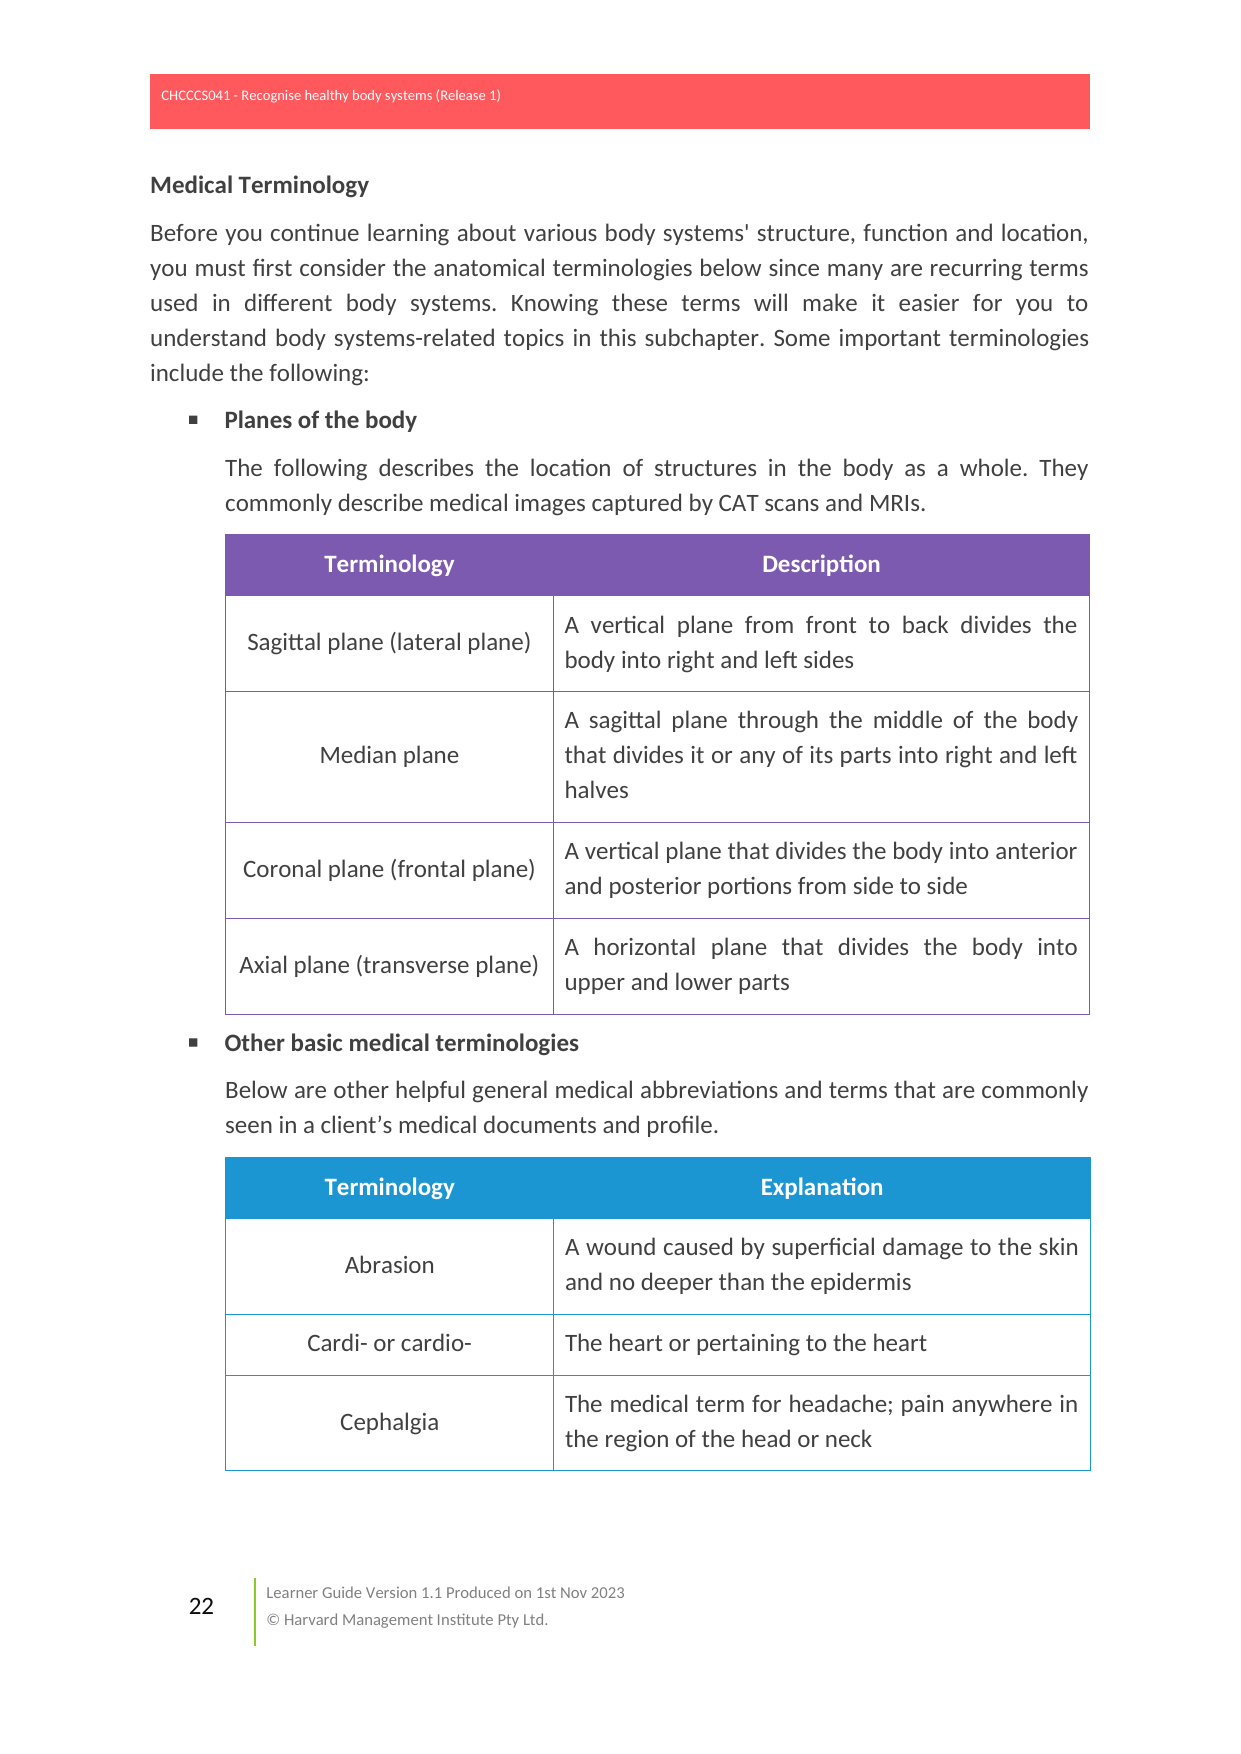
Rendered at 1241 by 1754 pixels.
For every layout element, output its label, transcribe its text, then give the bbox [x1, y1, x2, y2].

table_cell Axial plane (transverse plane) [226, 919, 553, 1013]
table_header Description [554, 535, 1089, 595]
table_cell A sagittal plane through the middle of the body that divides it or any of its parts into right and left halves [554, 692, 1089, 822]
table_cell Cephalgia [226, 1376, 553, 1470]
table_cell A wound caused by superficial damage to the skin and no deeper than the epidermis [554, 1219, 1090, 1314]
table_header Explanation [554, 1158, 1090, 1218]
text Before you continue learning about various body systems' structure, function and location, you must first consider the anatomical terminologies below since many are recurring terms used in different body systems. Knowing these terms will make it easier for you to understand body systems-related topics in this subchapter. Some important terminologies include the following: [150, 217, 1090, 387]
table_cell A horizontal plane that divides the body into upper and lower parts [554, 919, 1089, 1013]
table_header Terminology [226, 535, 553, 595]
table_header Terminology [226, 1158, 553, 1218]
text Medical Terminology [150, 169, 1090, 200]
list Below are other helpful general medical abbreviations and terms that are commonly seen in a client’s medical documents and profile. [225, 1074, 1090, 1140]
list Planes of the body [187, 404, 1090, 435]
list The following describes the location of structures in the body as a whole. They commonly describe medical images captured by CAT scans and MRIs. [225, 452, 1090, 517]
table_cell Median plane [226, 692, 553, 822]
table_cell The heart or pertaining to the heart [554, 1315, 1090, 1374]
list Other basic medical terminologies [187, 1027, 1090, 1058]
table_cell A vertical plane that divides the body into anterior and posterior portions from side to side [554, 823, 1089, 918]
table_cell Cardi- or cardio- [226, 1315, 553, 1374]
table_cell Sagittal plane (lateral plane) [226, 596, 553, 691]
table_cell A vertical plane from front to back divides the body into right and left sides [554, 596, 1089, 691]
table_cell Abrasion [226, 1219, 553, 1314]
table_cell Coronal plane (frontal plane) [226, 823, 553, 918]
table_cell The medical term for headache; pain anywhere in the region of the head or neck [554, 1376, 1090, 1470]
